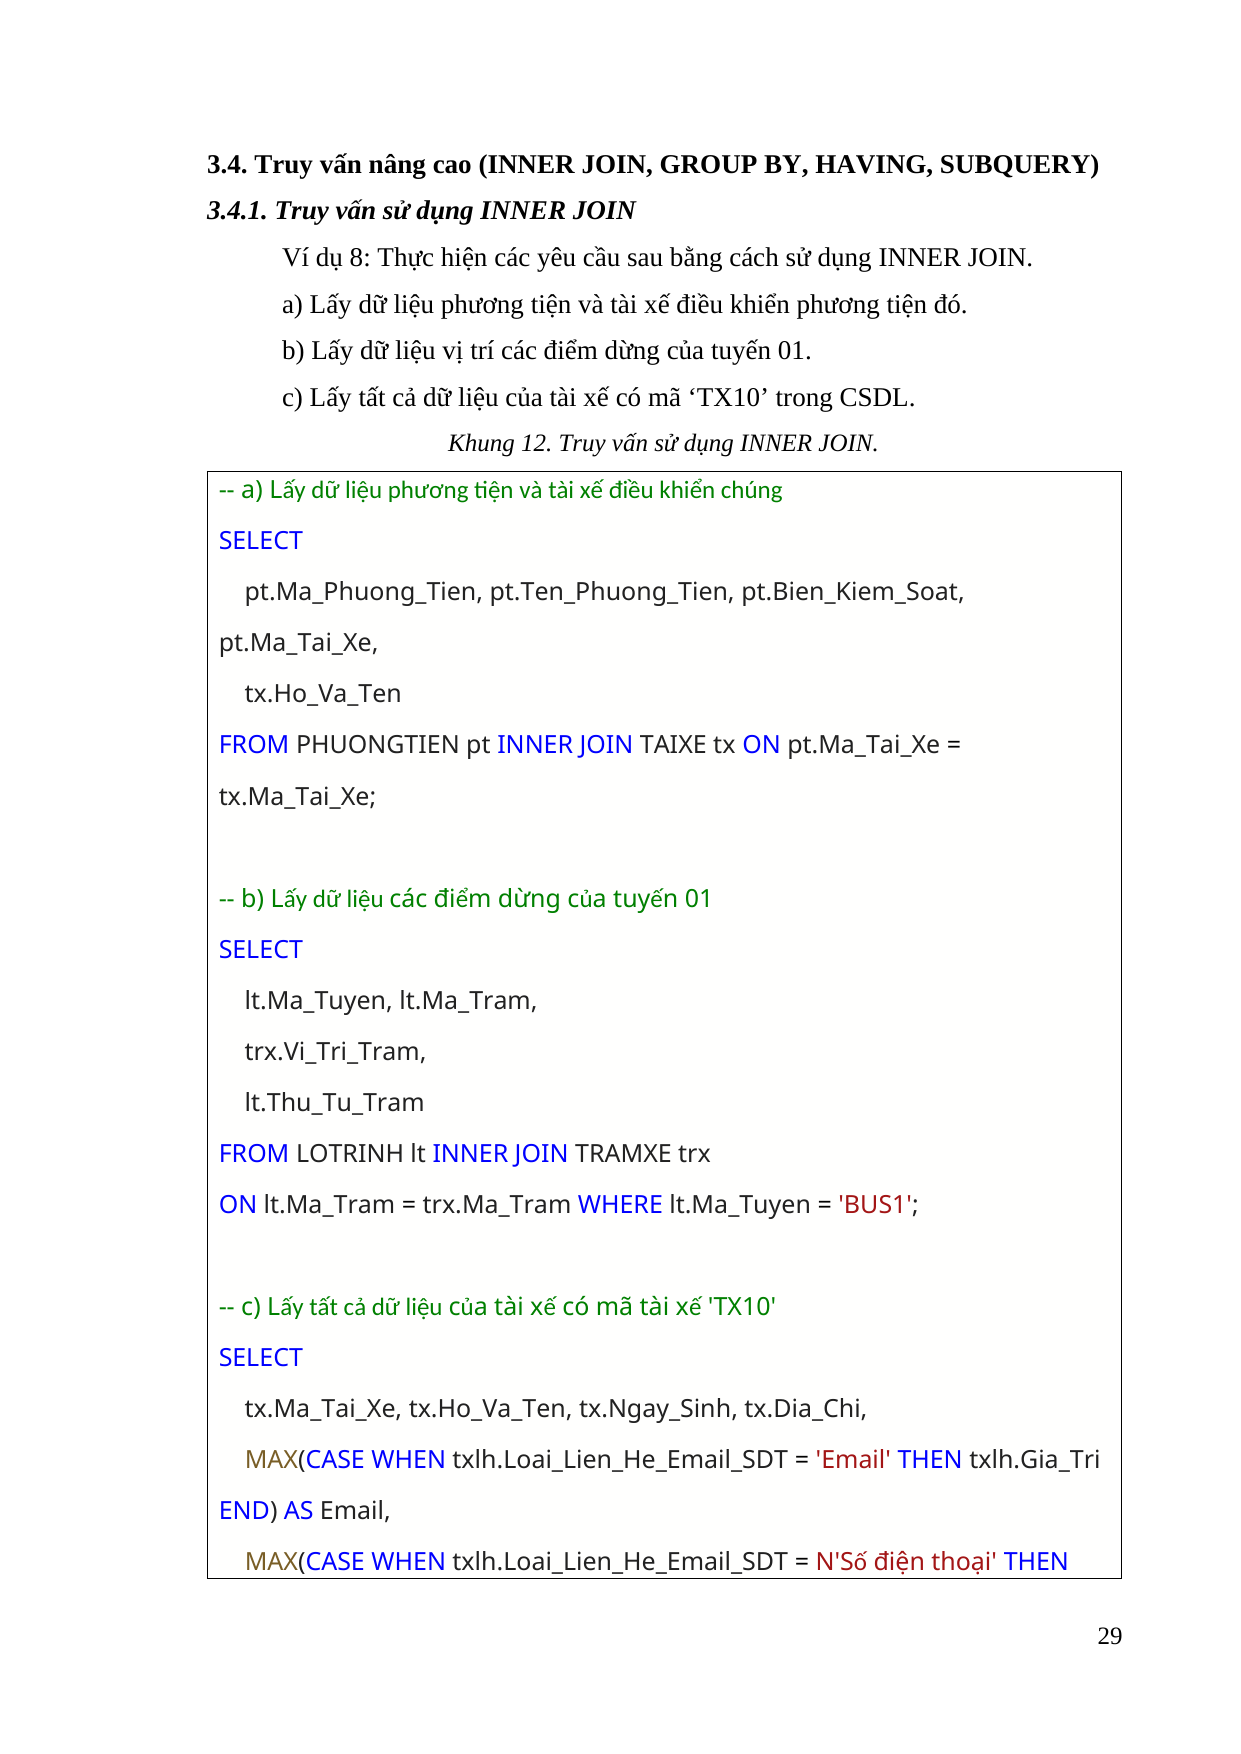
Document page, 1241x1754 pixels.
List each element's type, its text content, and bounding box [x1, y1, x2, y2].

text a) Lấy dữ liệu phương tiện và tài xế điều khiển phương tiện đó. [207, 288, 1122, 319]
subtitle 3.4. Truy vấn nâng cao (INNER JOIN, GROUP BY, HAVING, SUBQUERY) [207, 148, 1122, 179]
text Ví dụ 8: Thực hiện các yêu cầu sau bằng cách sử dụng INNER JOIN. [207, 241, 1122, 272]
text c) Lấy tất cả dữ liệu của tài xế có mã ‘TX10’ trong CSDL. [207, 381, 1122, 412]
subtitle 3.4.1. Truy vấn sử dụng INNER JOIN [207, 194, 1122, 226]
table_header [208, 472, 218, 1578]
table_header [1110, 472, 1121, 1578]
text b) Lấy dữ liệu vị trí các điểm dừng của tuyến 01. [207, 334, 1122, 366]
text Khung 12. Truy vấn sử dụng INNER JOIN. [207, 428, 1122, 456]
